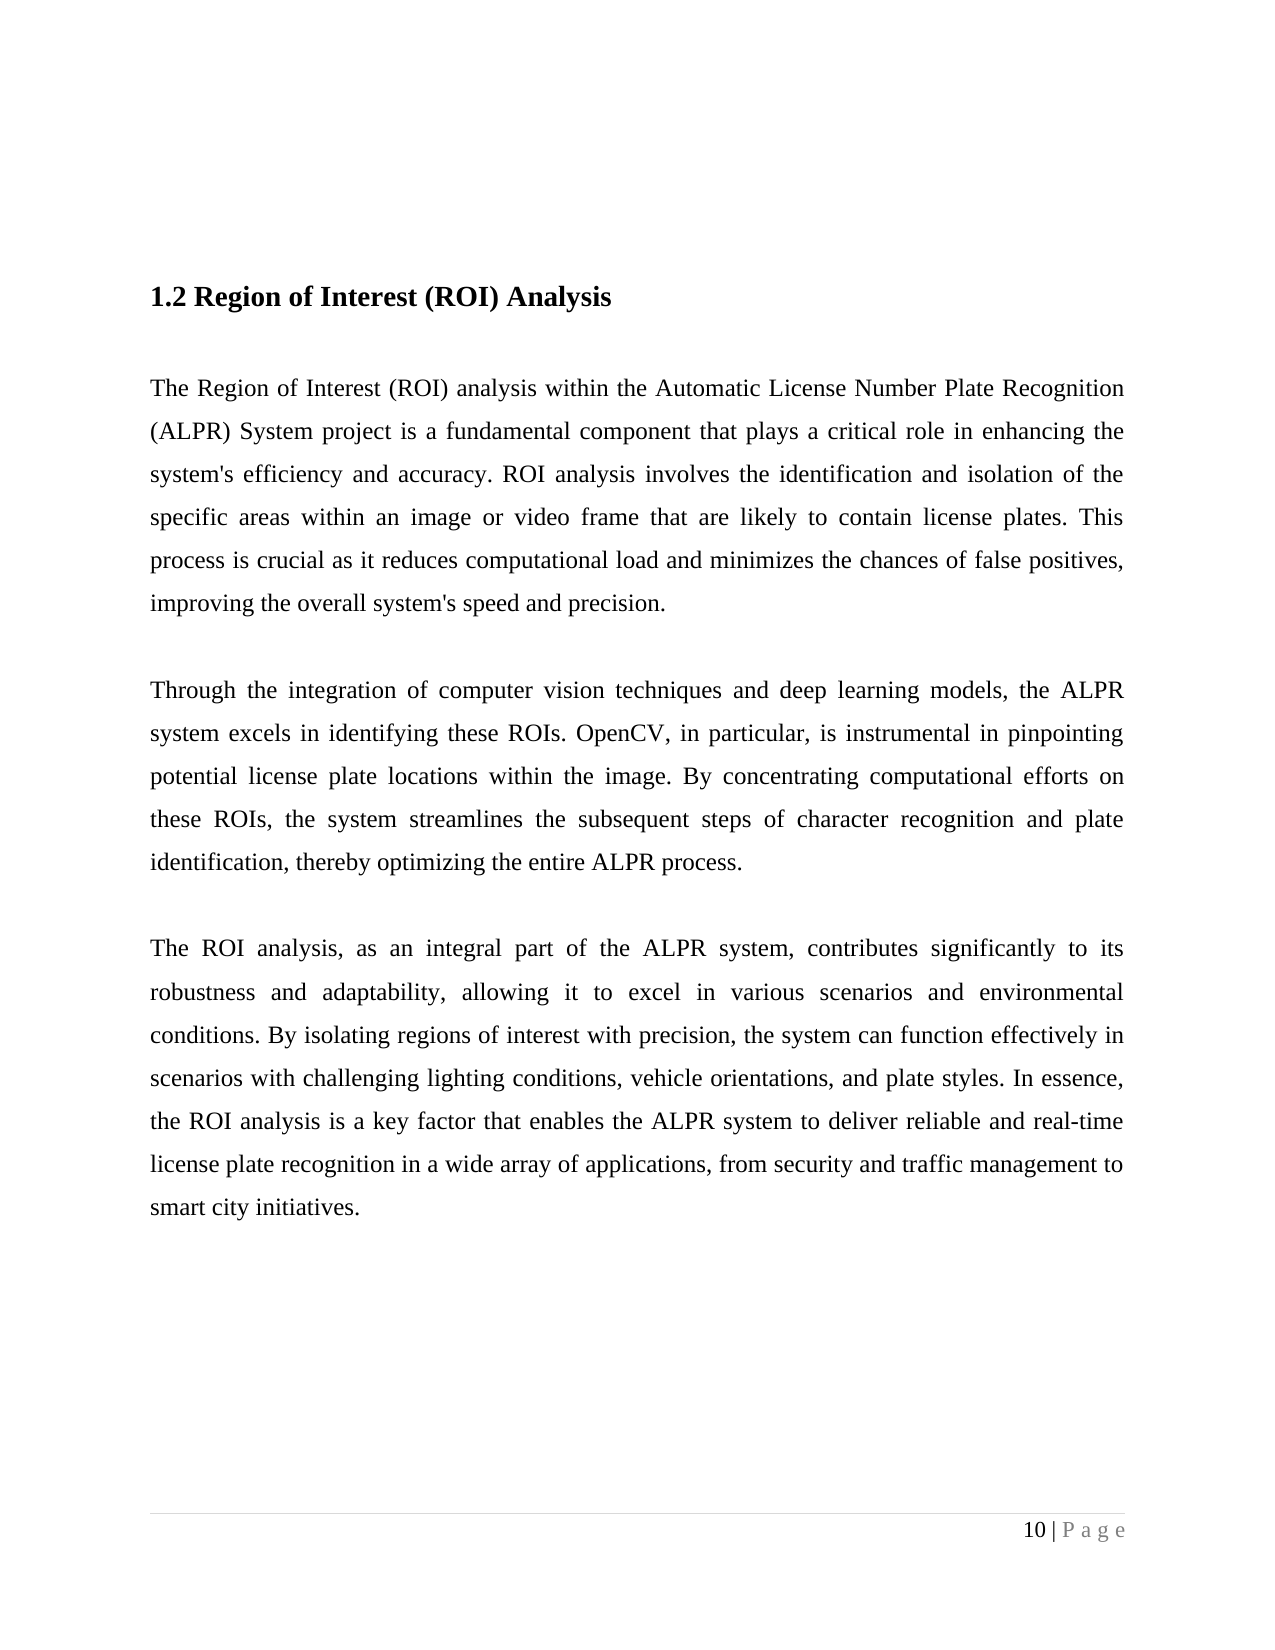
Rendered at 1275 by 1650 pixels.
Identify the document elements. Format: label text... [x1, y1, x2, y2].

text 1.2 Region of Interest (ROI) Analysis [150, 279, 1125, 313]
text The ROI analysis, as an integral part of the ALPR system, contributes significantly to its robustness and adaptability, allowing it to excel in various scenarios and environmental conditions. By isolating regions of interest with precision, the system can function effectively in scenarios with challenging lighting conditions, vehicle orientations, and plate styles. In essence, the ROI analysis is a key factor that enables the ALPR system to deliver reliable and real-time license plate recognition in a wide array of applications, from security and traffic management to smart city initiatives. [150, 933, 1125, 1221]
text The Region of Interest (ROI) analysis within the Automatic License Number Plate Recognition (ALPR) System project is a fundamental component that plays a critical role in enhancing the system's efficiency and accuracy. ROI analysis involves the identification and isolation of the specific areas within an image or video frame that are likely to contain license plates. This process is crucial as it reduces computational load and minimizes the chances of false positives, improving the overall system's speed and precision. [150, 373, 1125, 617]
text Through the integration of computer vision techniques and deep learning models, the ALPR system excels in identifying these ROIs. OpenCV, in particular, is instrumental in pinpointing potential license plate locations within the image. By concentrating computational efforts on these ROIs, the system streamlines the subsequent steps of character recognition and plate identification, thereby optimizing the entire ALPR process. [150, 675, 1125, 876]
